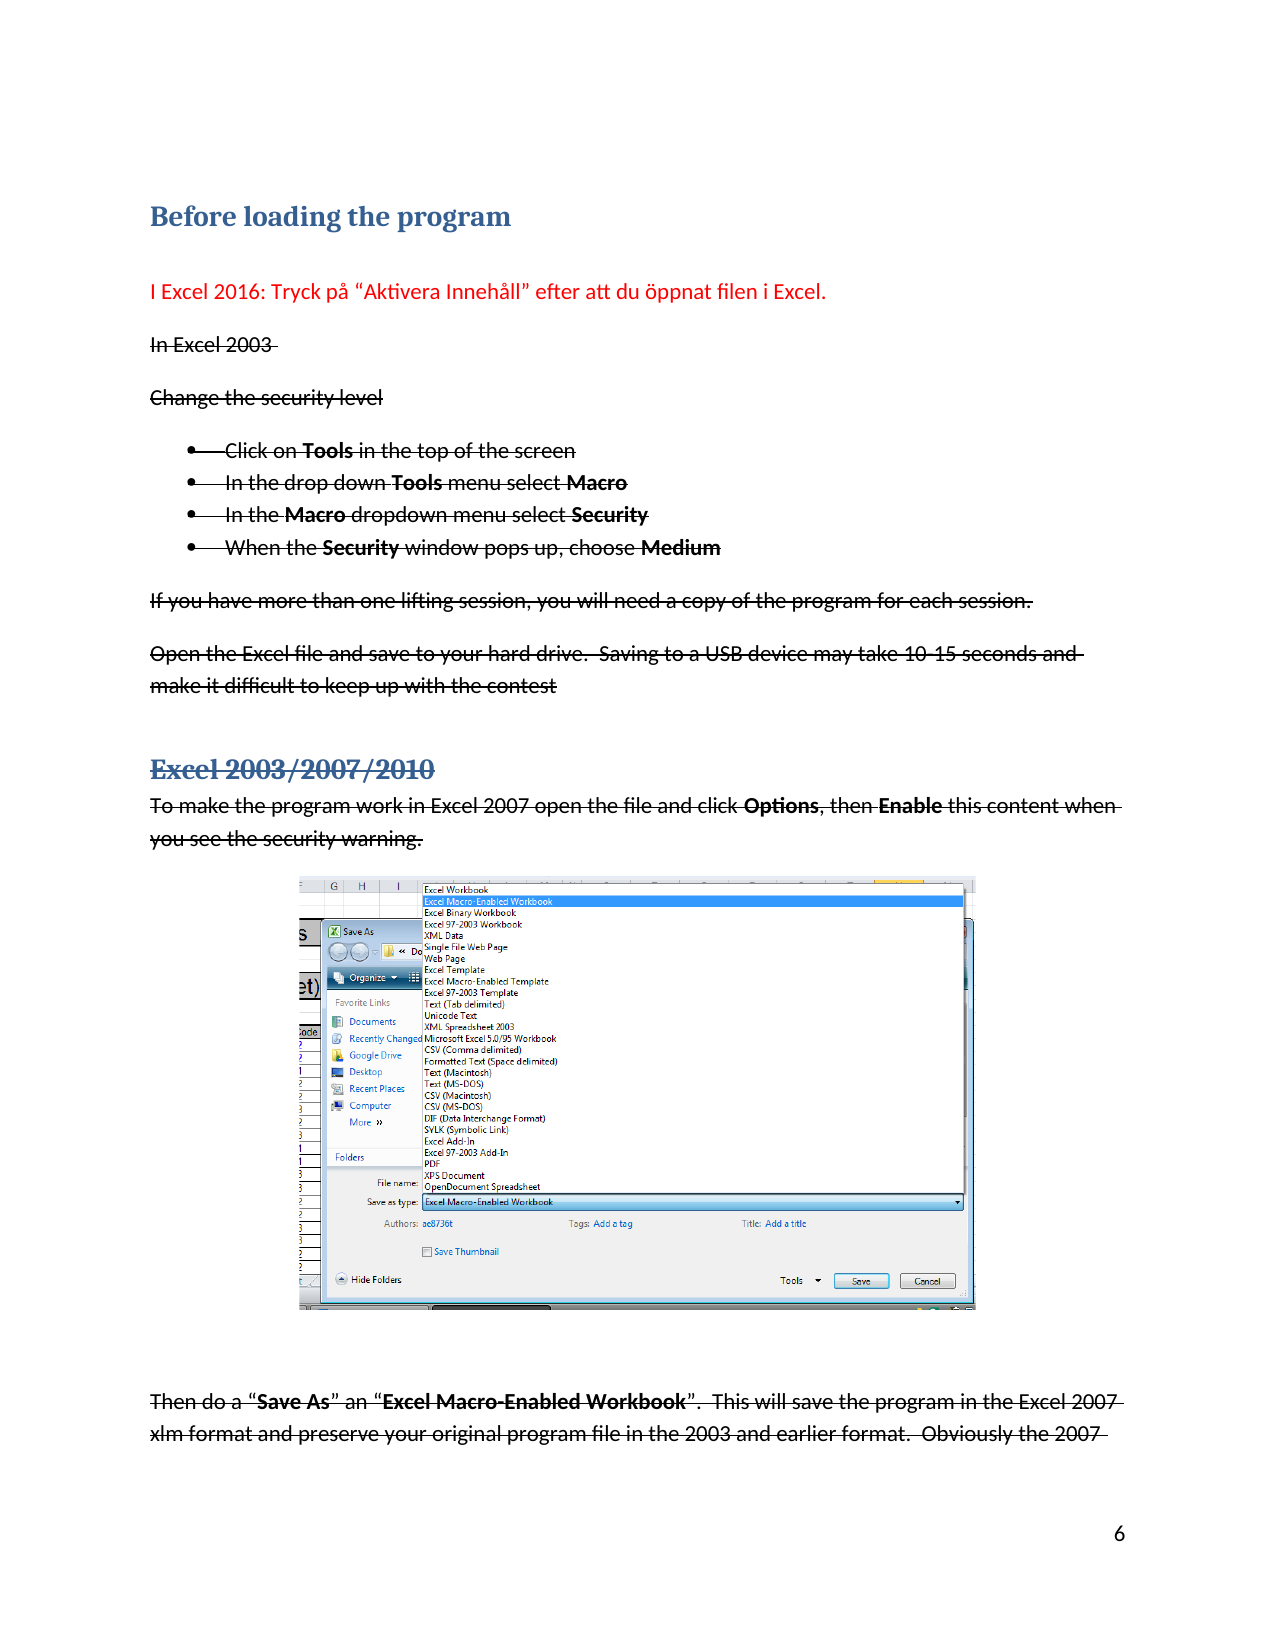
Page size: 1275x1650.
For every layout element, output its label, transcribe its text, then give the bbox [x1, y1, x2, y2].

text Change the security level [150, 383, 1125, 411]
picture [299, 876, 976, 1310]
list When the Security window pops up, choose Medium [187, 533, 1125, 561]
subtitle Excel 2003/2007/2010 [150, 753, 1125, 787]
subtitle Before loading the program [150, 200, 1125, 272]
list In the drop down Tools menu select Macro [187, 468, 1125, 496]
text To make the program work in Excel 2007 open the file and click Options, then Enable this content when you see the security warning. [150, 792, 1125, 852]
list Click on Tools in the top of the screen [187, 436, 1125, 464]
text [150, 1387, 1125, 1448]
text I Excel 2016: Tryck på “Aktivera Innehåll” efter att du öppnat filen i Excel. [150, 277, 1125, 305]
text In Excel 2003 [150, 330, 1125, 358]
text Open the Excel file and save to your hard drive. Saving to a USB device may take 10-15 seconds and make it difficult to keep up with the contest [150, 639, 1125, 699]
text If you have more than one lifting session, you will need a copy of the program for each session. [150, 586, 1125, 614]
list In the Macro dropdown menu select Security [187, 501, 1125, 528]
